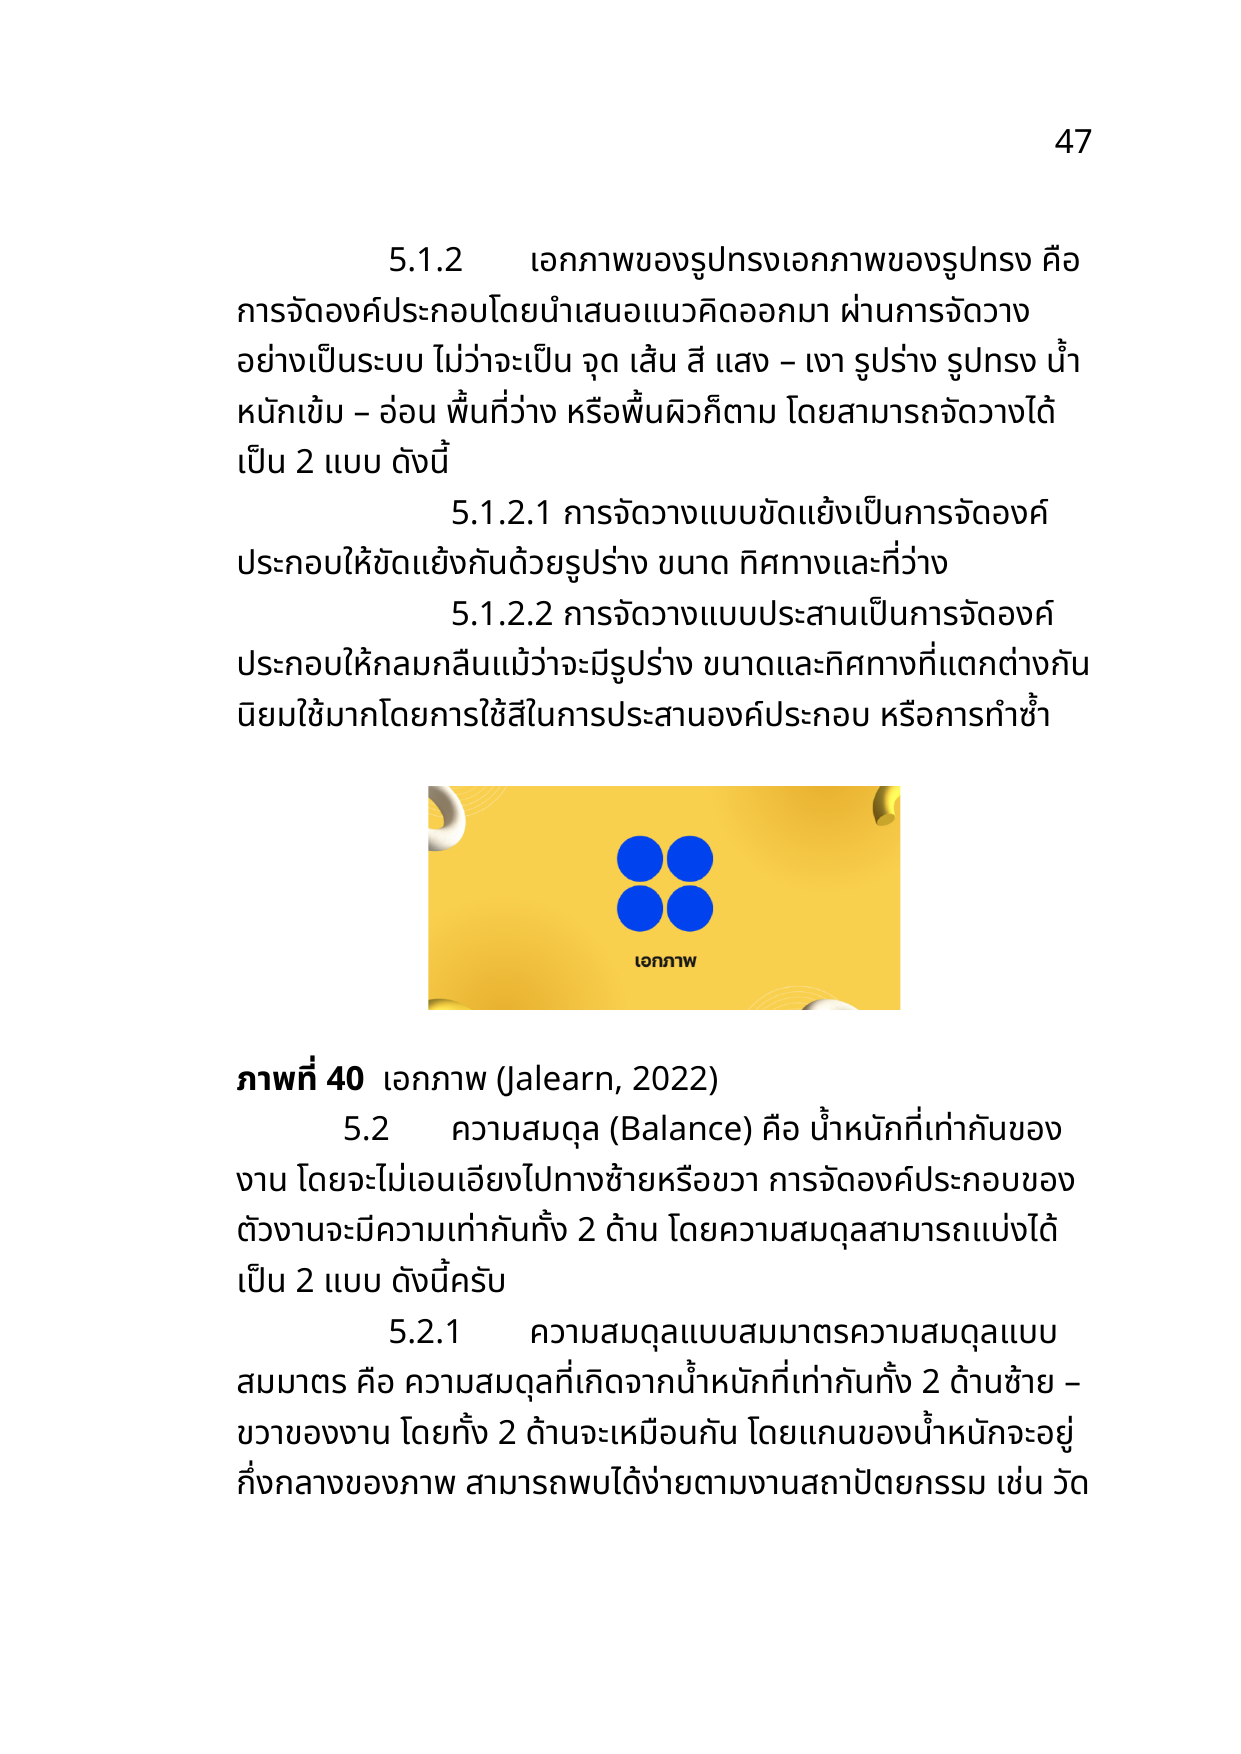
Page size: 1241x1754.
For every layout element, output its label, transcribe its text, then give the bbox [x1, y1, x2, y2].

text 5.1.2 เอกภาพของรูปทรงเอกภาพของรูปทรง คือ การจัดองค์ประกอบโดยนำเสนอแนวคิดออกมา ผ่านการจัดวางอย่างเป็นระบบ ไม่ว่าจะเป็น จุด เส้น สี แสง – เงา รูปร่าง รูปทรง น้ำหนักเข้ม – อ่อน พื้นที่ว่าง หรือพื้นผิวก็ตาม โดยสามารถจัดวางได้เป็น 2 แบบ ดังนี้ [236, 236, 1092, 489]
text ภาพที่ 40 เอกภาพ (Jalearn, 2022) [236, 1054, 1092, 1105]
picture [428, 786, 901, 1010]
text 5.1.2.1 การจัดวางแบบขัดแย้งเป็นการจัดองค์ประกอบให้ขัดแย้งกันด้วยรูปร่าง ขนาด ทิศทางและที่ว่าง [236, 489, 1092, 590]
text 5.1.2.2 การจัดวางแบบประสานเป็นการจัดองค์ประกอบให้กลมกลืนแม้ว่าจะมีรูปร่าง ขนาดและทิศทางที่แตกต่างกัน นิยมใช้มากโดยการใช้สีในการประสานองค์ประกอบ หรือการทำซ้ำ [236, 590, 1092, 741]
text 5.2 ความสมดุล (Balance) คือ น้ำหนักที่เท่ากันของงาน โดยจะไม่เอนเอียงไปทางซ้ายหรือขวา การจัดองค์ประกอบของตัวงานจะมีความเท่ากันทั้ง 2 ด้าน โดยความสมดุลสามารถแบ่งได้เป็น 2 แบบ ดังนี้ครับ [236, 1105, 1092, 1307]
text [236, 1307, 1092, 1510]
